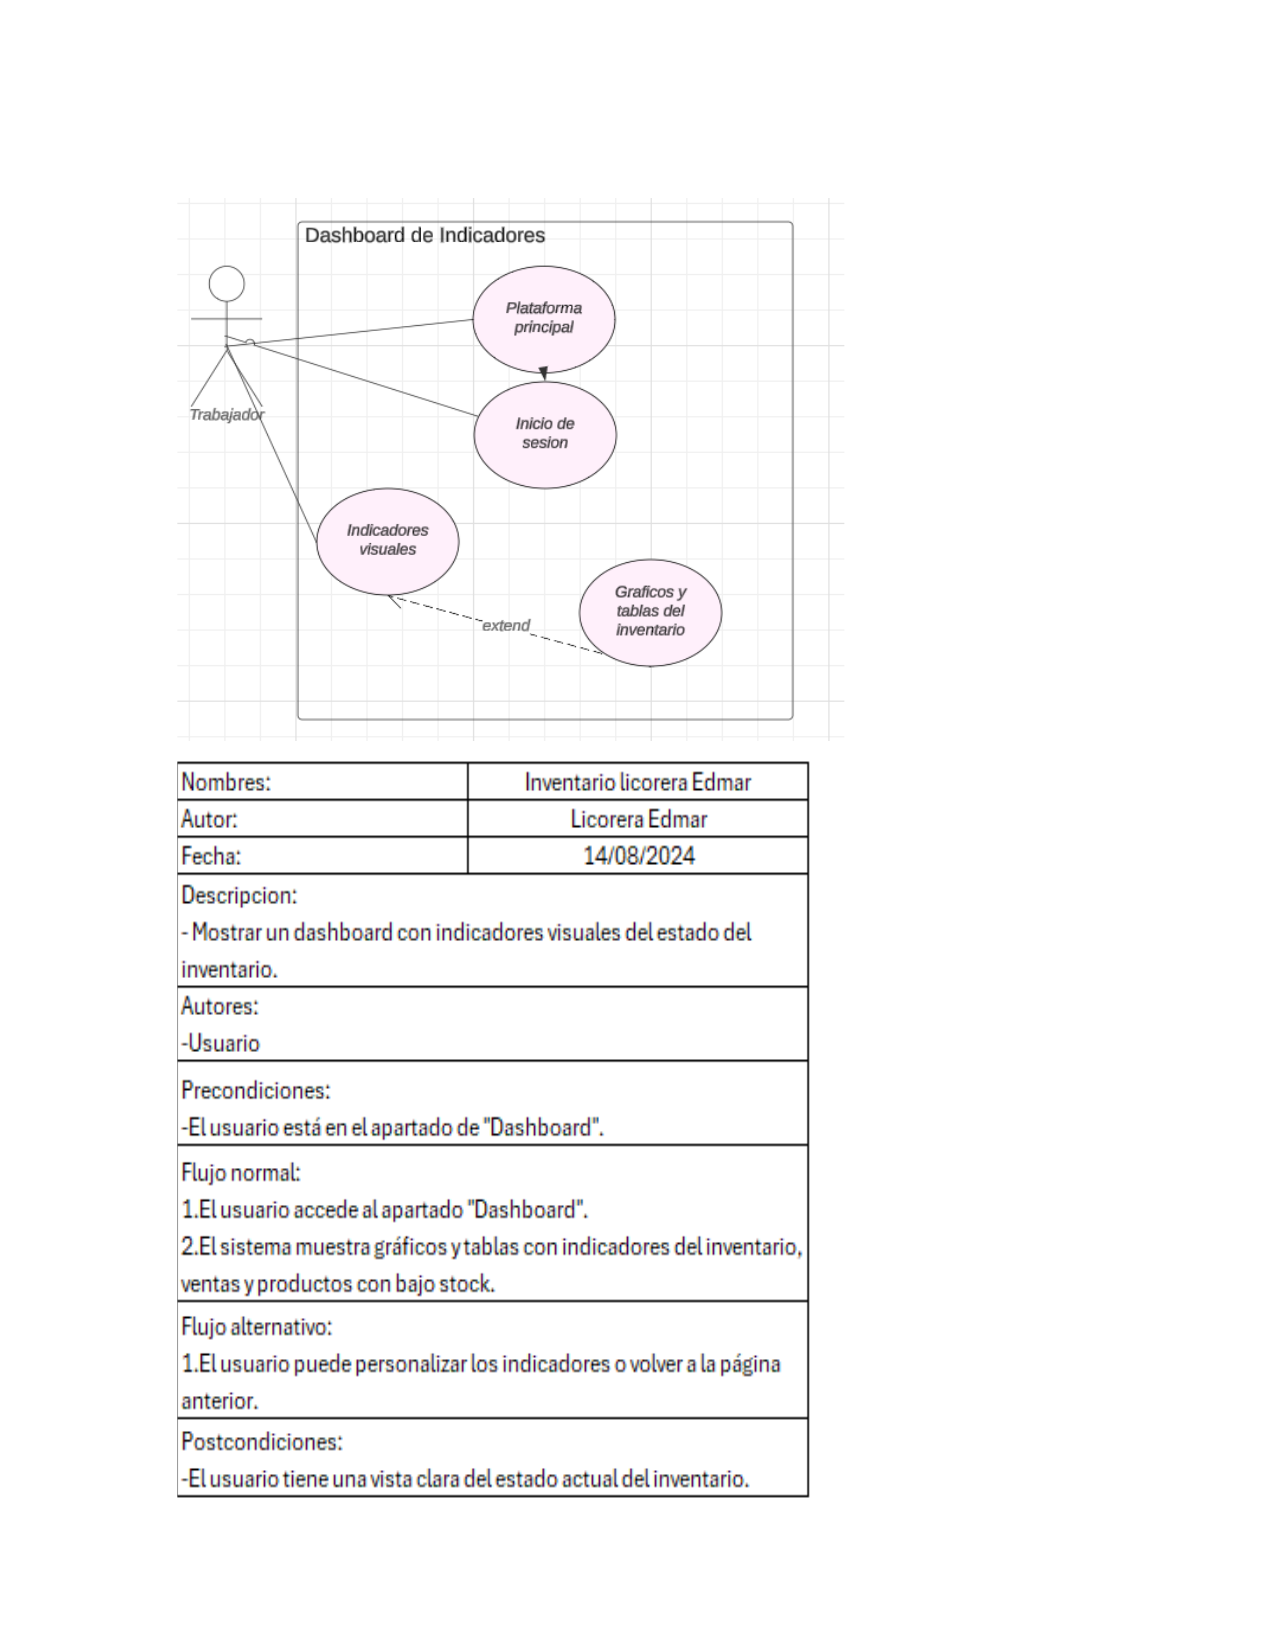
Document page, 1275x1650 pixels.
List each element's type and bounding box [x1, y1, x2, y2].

picture [177, 760, 811, 1499]
picture [177, 198, 845, 741]
